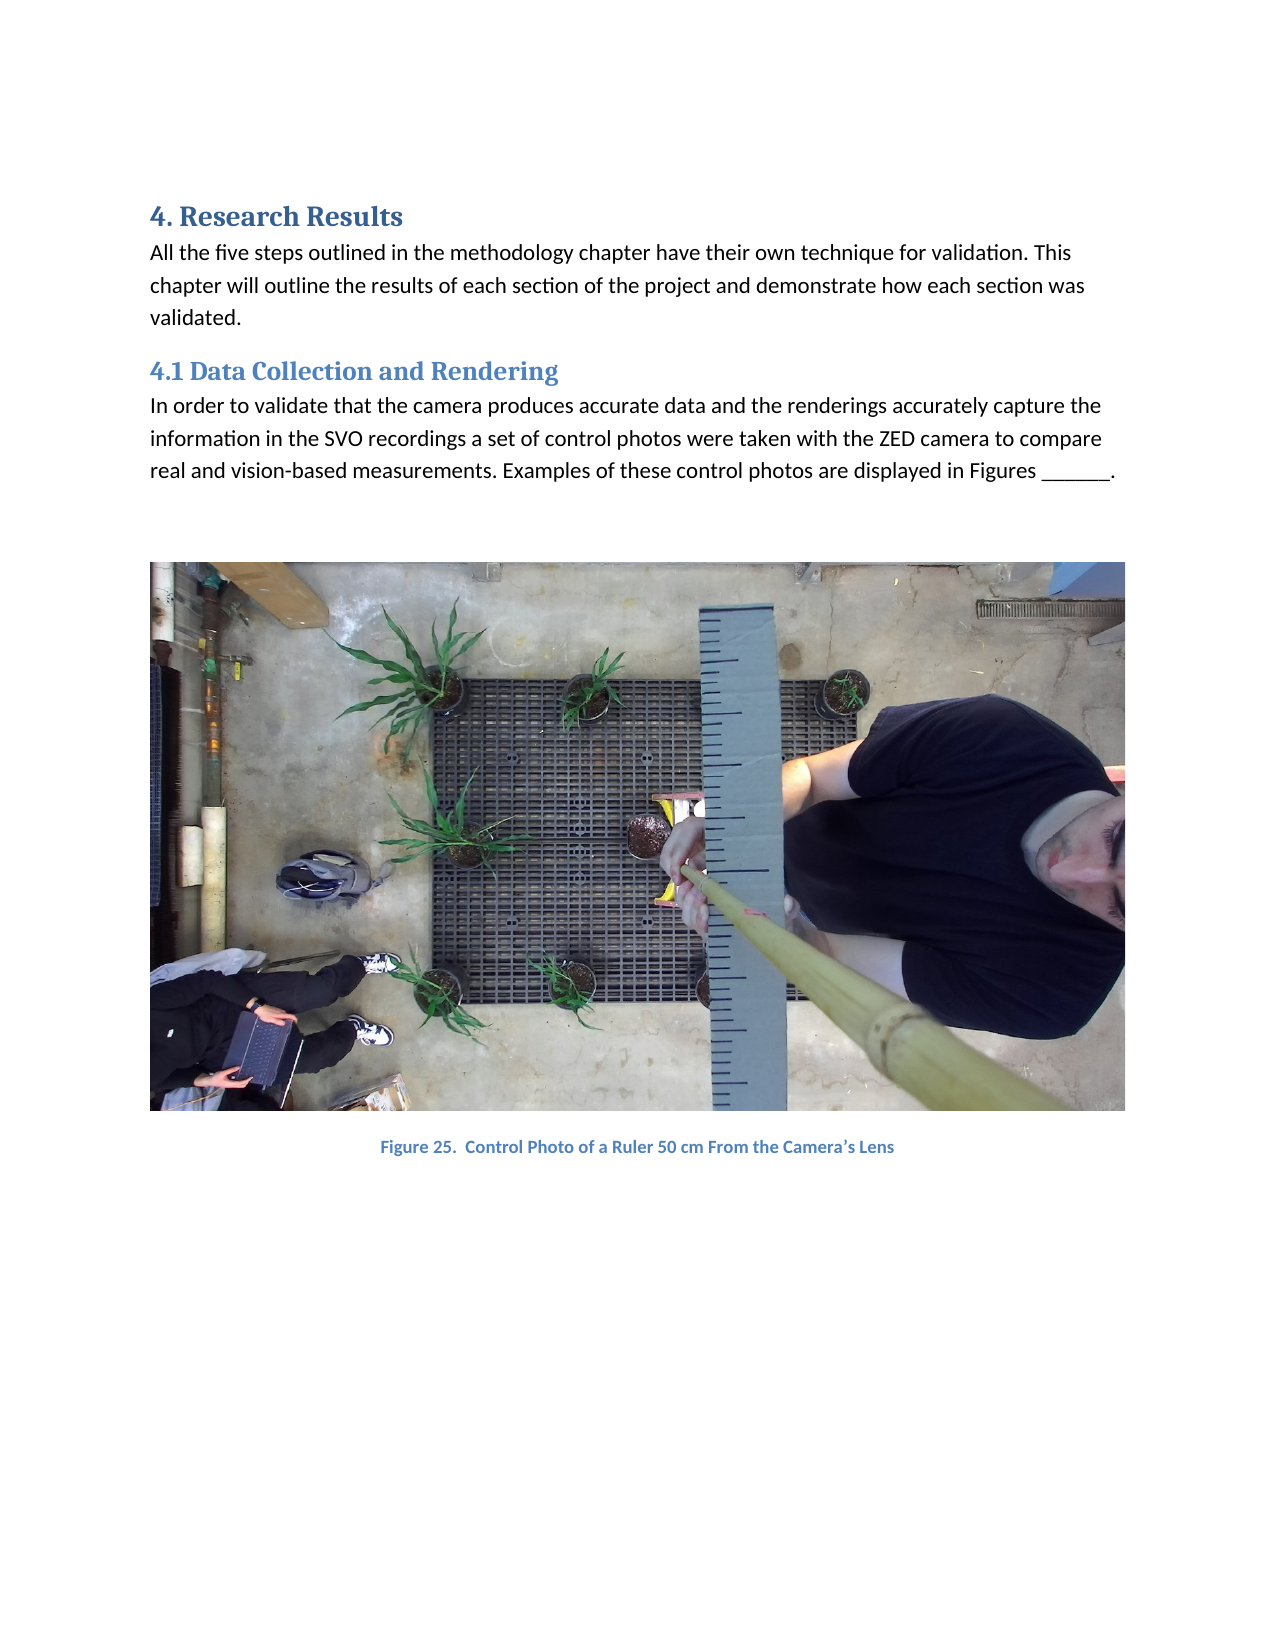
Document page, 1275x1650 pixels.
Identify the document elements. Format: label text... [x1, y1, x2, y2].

subtitle 4.1 Data Collection and Rendering [150, 356, 1125, 387]
picture [150, 562, 1125, 1111]
subtitle 4. Research Results [150, 200, 1125, 233]
text In order to validate that the camera produces accurate data and the renderings accurately capture the information in the SVO recordings a set of control photos were taken with the ZED camera to compare real and vision-based measurements. Examples of these control photos are displayed in Figures ______. [150, 392, 1125, 484]
text All the five steps outlined in the methodology chapter have their own technique for validation. This chapter will outline the results of each section of the project and demonstrate how each section was validated. [150, 238, 1125, 331]
